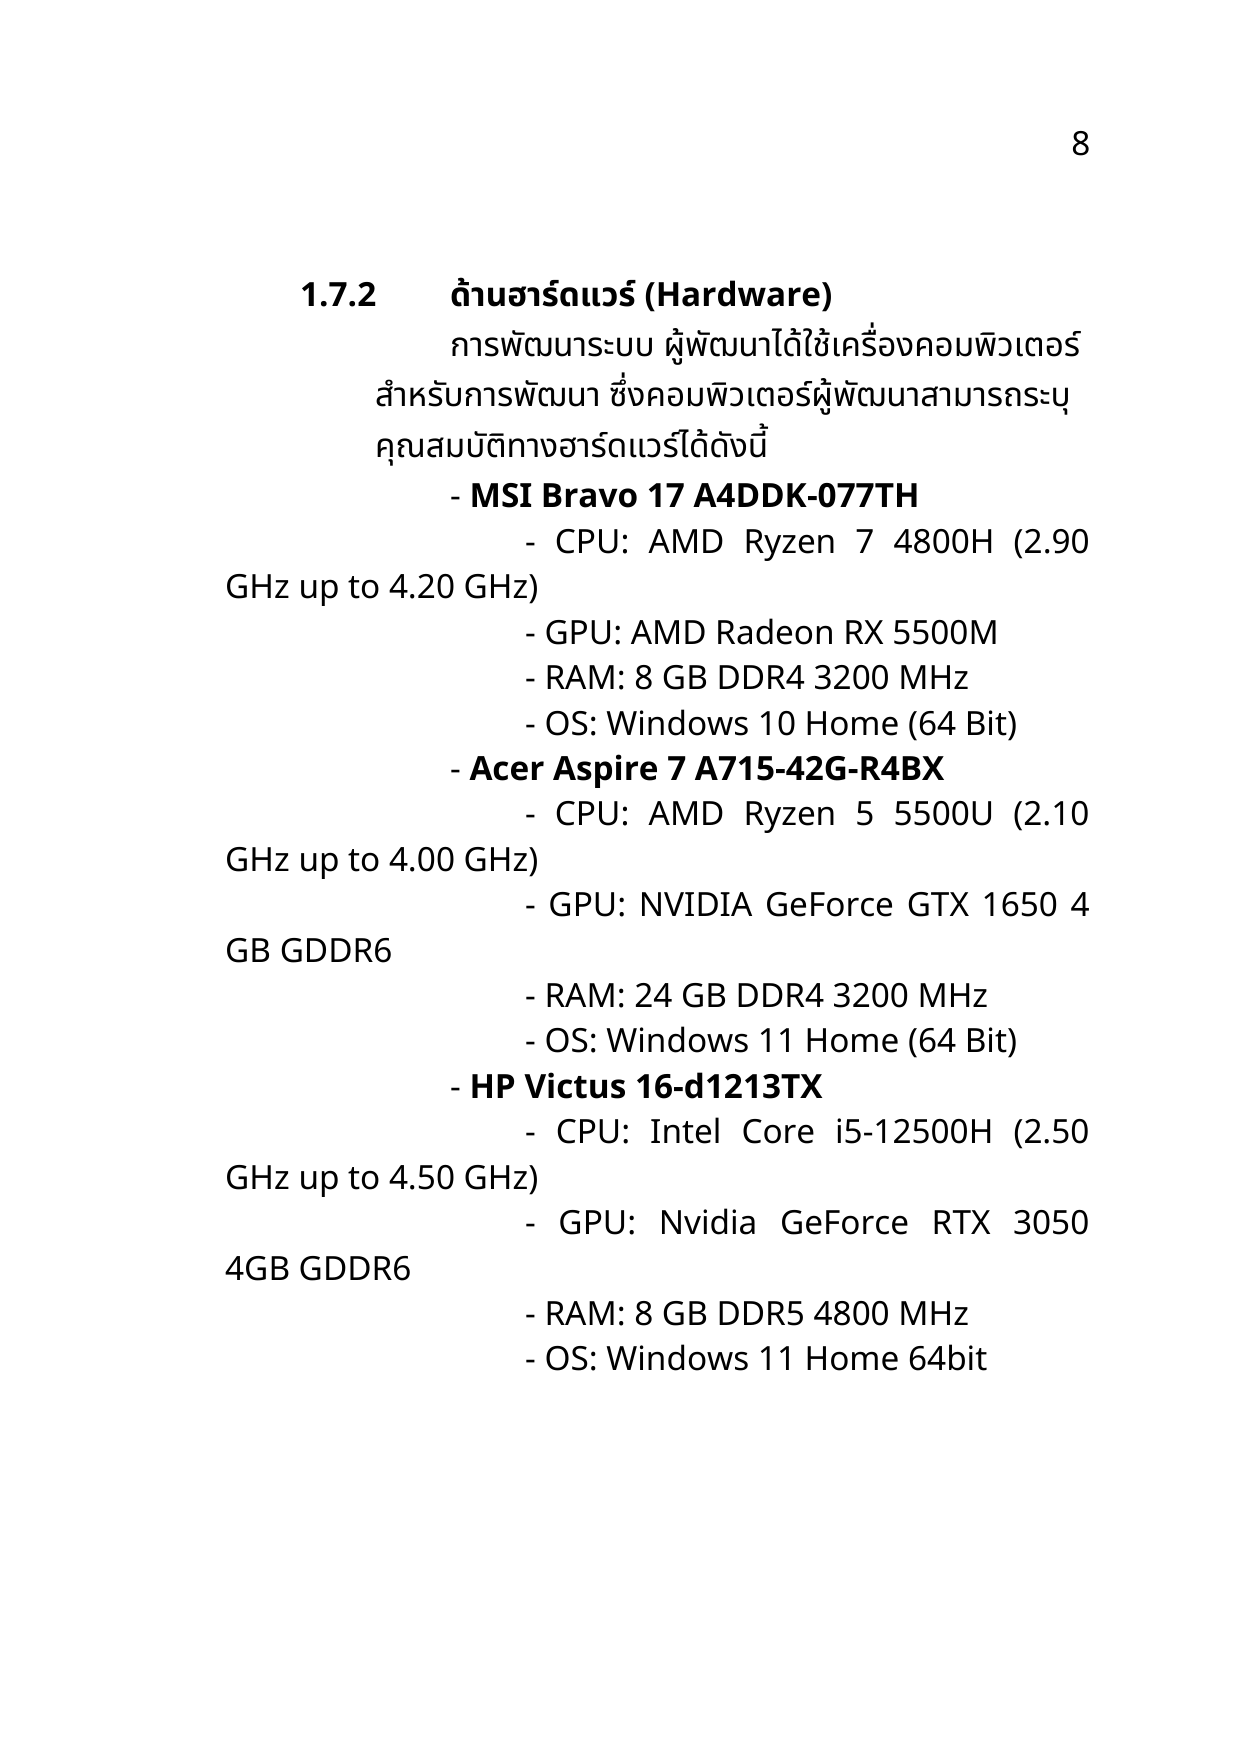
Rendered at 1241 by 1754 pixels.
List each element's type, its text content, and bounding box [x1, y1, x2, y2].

text - OS: Windows 10 Home (64 Bit) [187, 699, 1090, 745]
text การพัฒนาระบบ ผู้พัฒนาได้ใช้เครื่องคอมพิวเตอร์สำหรับการพัฒนา ซึ่งคอมพิวเตอร์ผู้พัฒนาสามารถระบุคุณสมบัติทางฮาร์ดแวร์ได้ดังนี้ [337, 321, 1090, 472]
text - RAM: 8 GB DDR5 4800 MHz [187, 1290, 1090, 1335]
text - RAM: 8 GB DDR4 3200 MHz [187, 654, 1090, 699]
text - HP Victus 16-d1213TX [187, 1063, 1090, 1108]
text - GPU: NVIDIA GeForce GTX 1650 4 GB GDDR6 [187, 881, 1090, 972]
text - RAM: 24 GB DDR4 3200 MHz [187, 972, 1090, 1017]
text - CPU: AMD Ryzen 5 5500U (2.10 GHz up to 4.00 GHz) [187, 790, 1090, 881]
text - CPU: AMD Ryzen 7 4800H (2.90 GHz up to 4.20 GHz) [187, 518, 1090, 608]
text - Acer Aspire 7 A715-42G-R4BX [187, 745, 1090, 790]
text 1.7.2 ด้านฮาร์ดแวร์ (Hardware) [225, 270, 1090, 321]
text - GPU: Nvidia GeForce RTX 3050 4GB GDDR6 [187, 1199, 1090, 1290]
text - OS: Windows 11 Home (64 Bit) [187, 1017, 1090, 1063]
text - CPU: Intel Core i5-12500H (2.50 GHz up to 4.50 GHz) [187, 1108, 1090, 1199]
text - MSI Bravo 17 A4DDK-077TH [262, 472, 1090, 518]
text - OS: Windows 11 Home 64bit [450, 1335, 1090, 1381]
text - GPU: AMD Radeon RX 5500M [187, 608, 1090, 654]
